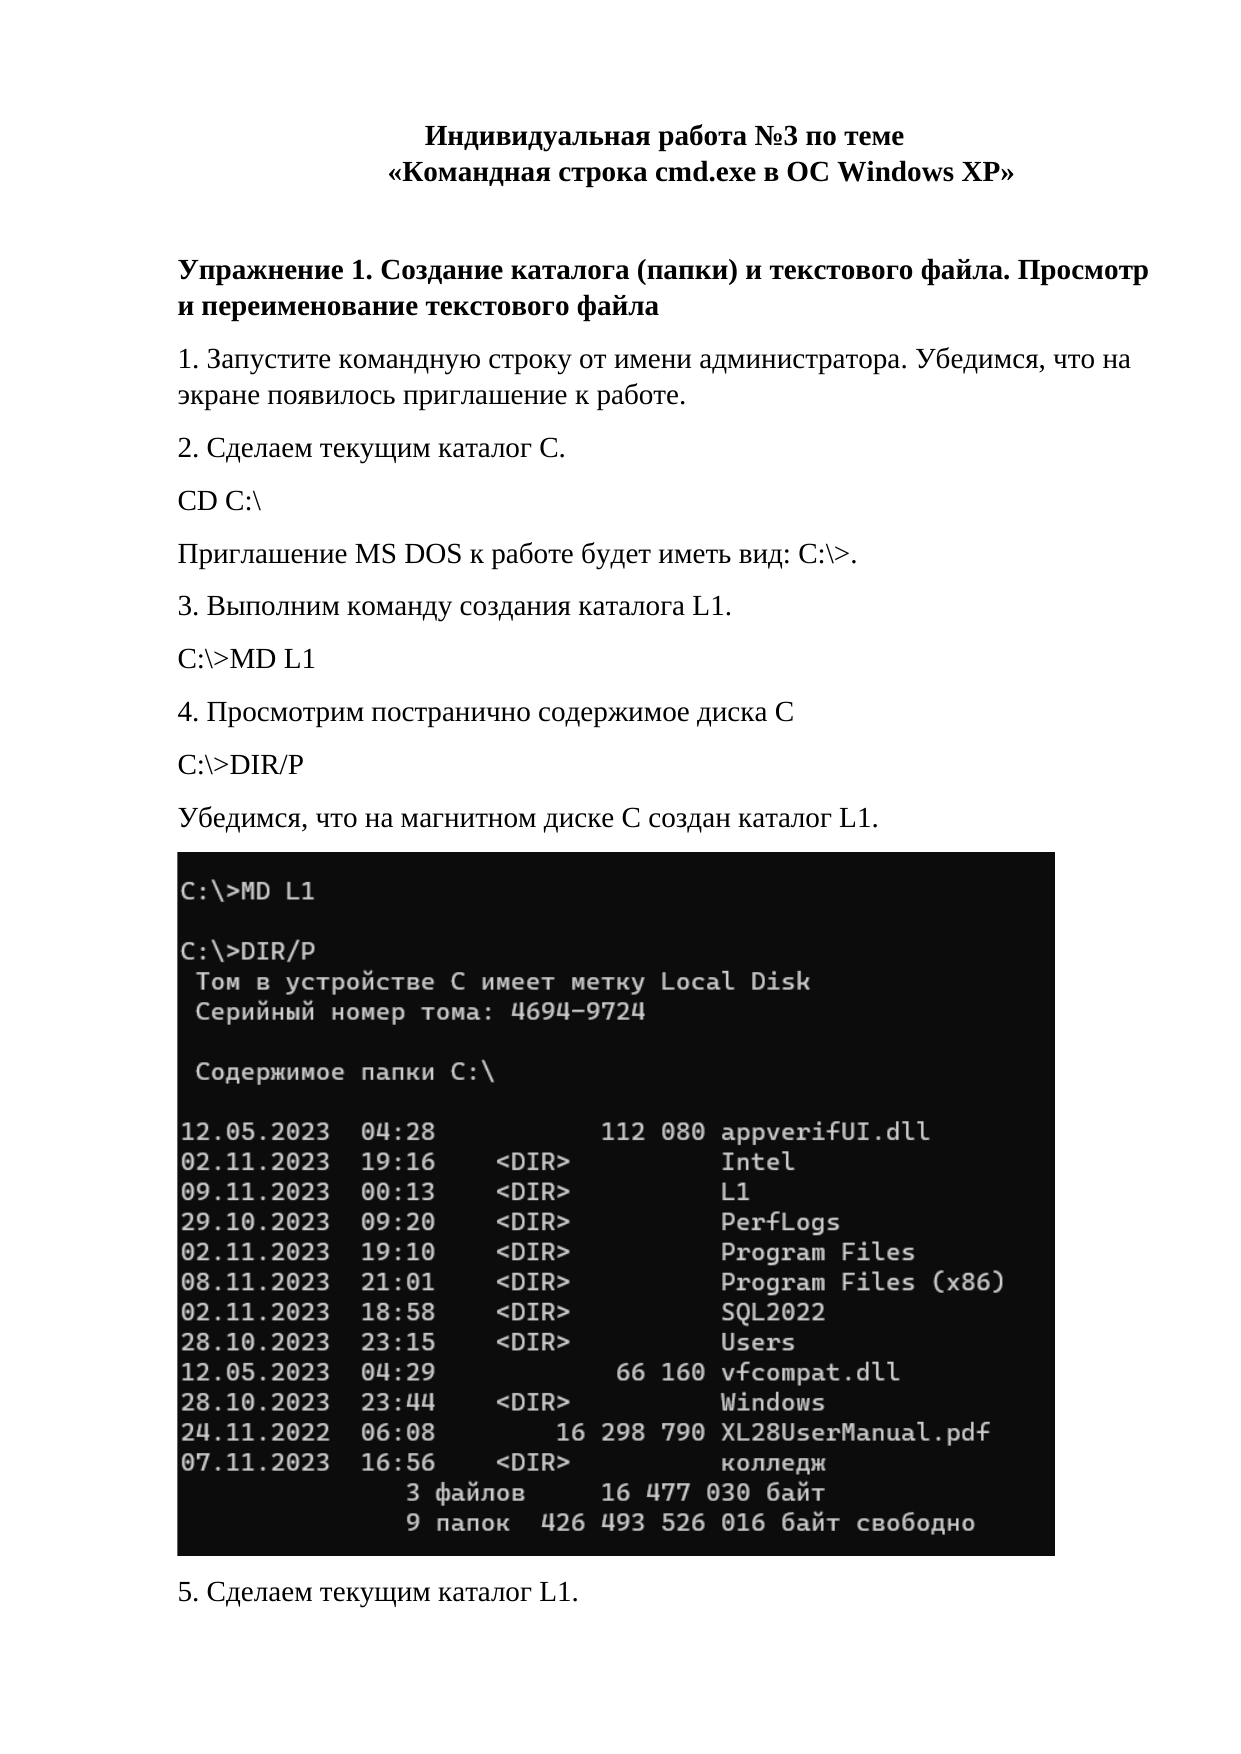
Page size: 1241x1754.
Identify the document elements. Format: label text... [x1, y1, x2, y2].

text Приглашение MS DOS к работе будет иметь вид: С:\>. [177, 536, 1152, 569]
picture [177, 852, 1055, 1556]
text C:\>MD L1 [177, 641, 1152, 675]
text Убедимся, что на магнитном диске С создан каталог L1. [177, 800, 1152, 833]
text 4. Просмотрим постранично содержимое диска С [177, 694, 1152, 728]
text C:\>DIR/P [177, 747, 1152, 781]
text 1. Запустите командную строку от имени администратора. Убедимся, что на экране появилось приглашение к работе. [177, 341, 1152, 411]
text 3. Выполним команду создания каталога L1. [177, 588, 1152, 622]
text Индивидуальная работа №3 по теме «Командная строка cmd.exe в ОС Windows XP» [177, 118, 1152, 188]
text CD С:\ [177, 483, 1152, 516]
text 5. Сделаем текущим каталог L1. [177, 1574, 1152, 1608]
text 2. Сделаем текущим каталог С. [177, 430, 1152, 464]
text Упражнение 1. Создание каталога (папки) и текстового файла. Просмотр и переименование текстового файла [177, 252, 1152, 322]
